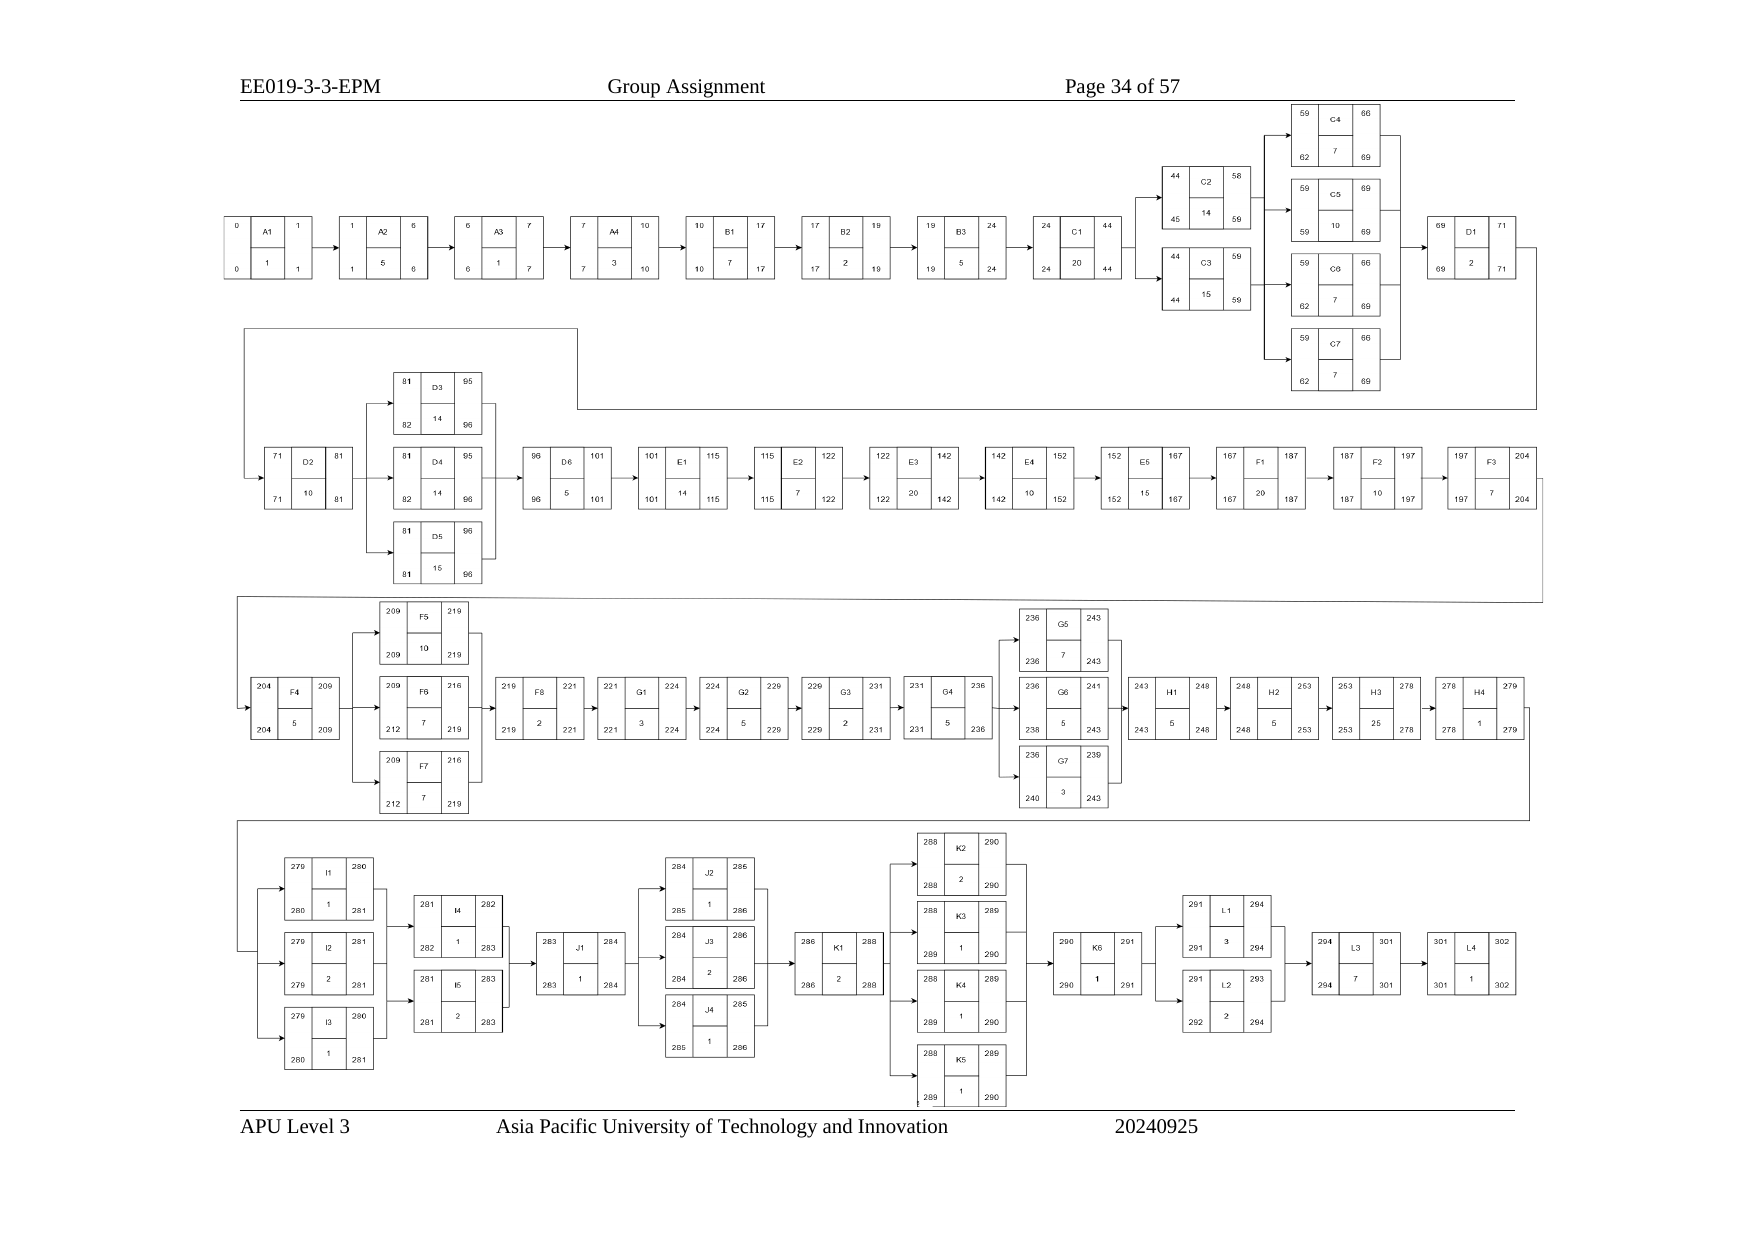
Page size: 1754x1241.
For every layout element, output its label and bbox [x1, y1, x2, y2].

picture [223, 104, 1544, 1107]
